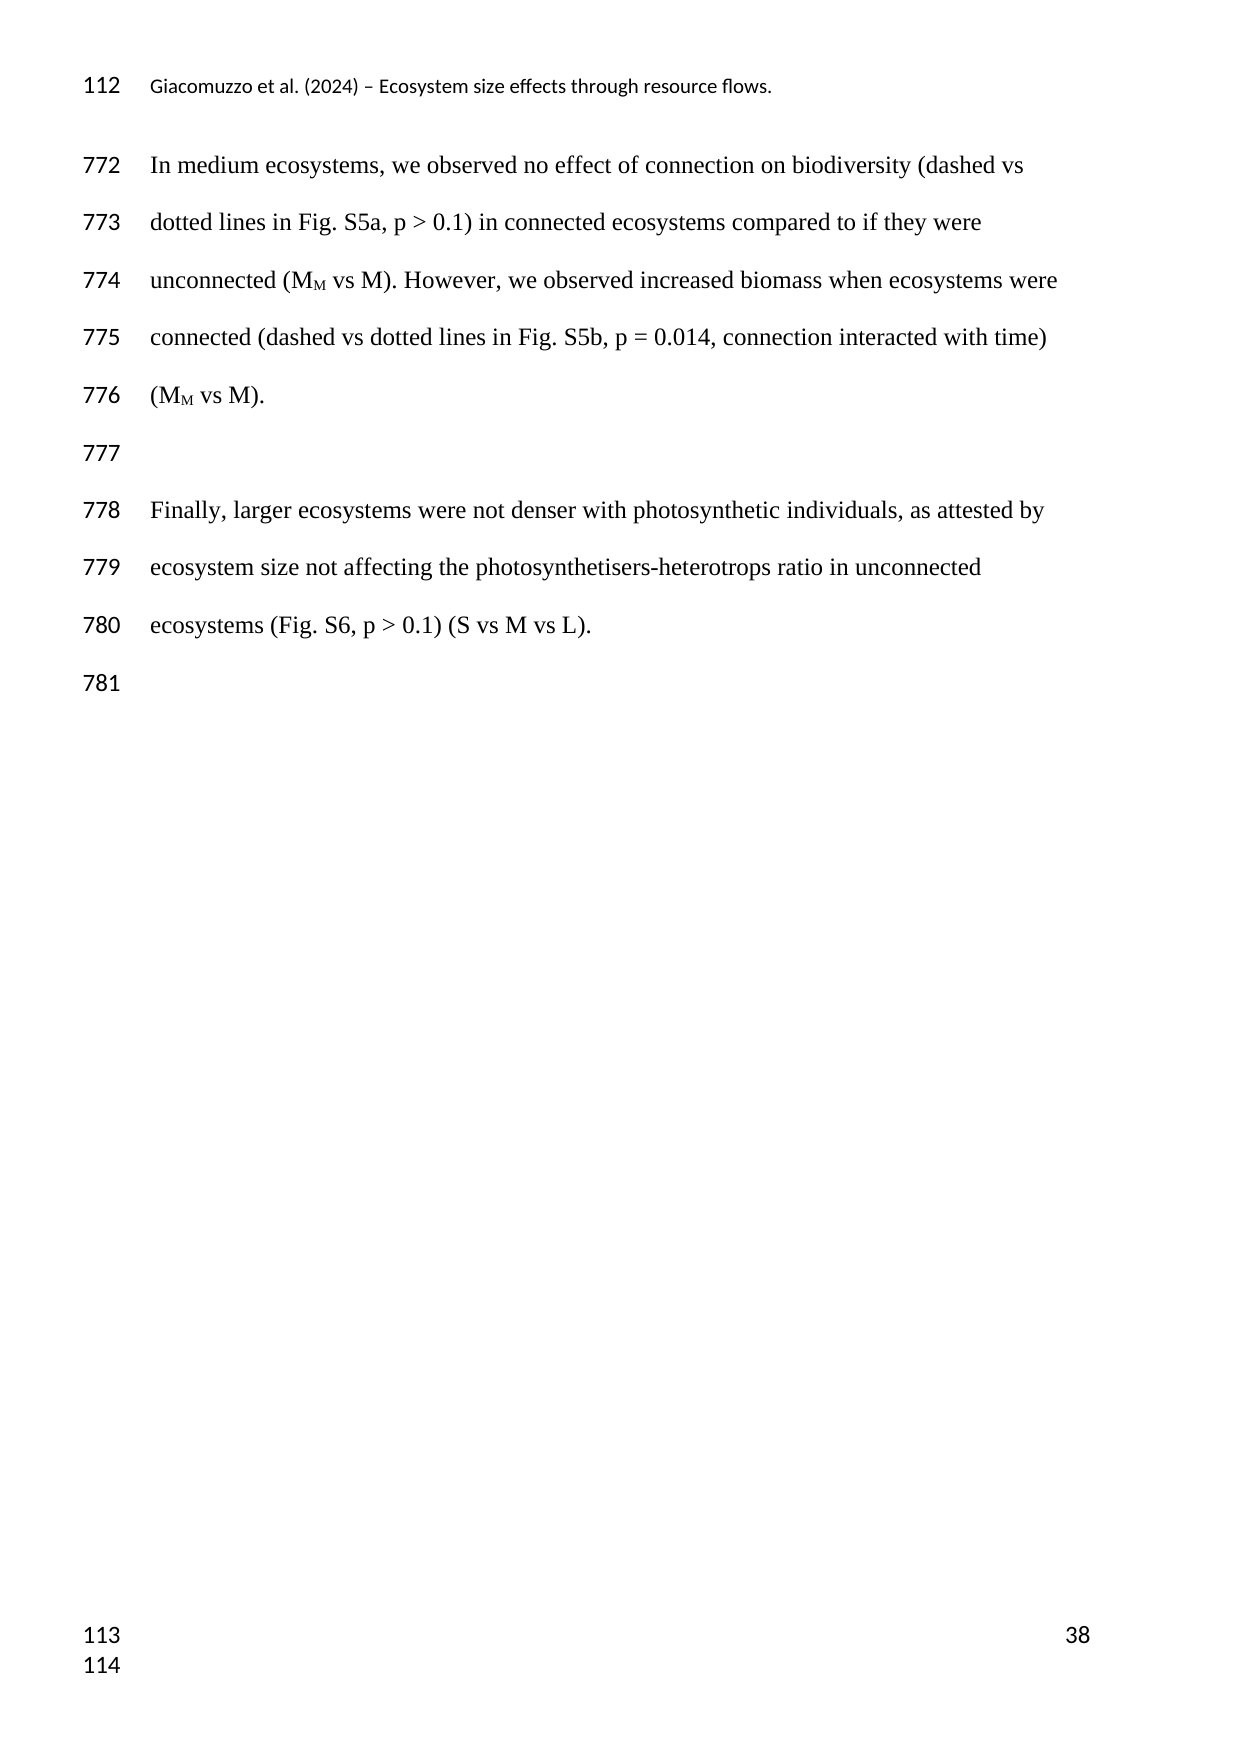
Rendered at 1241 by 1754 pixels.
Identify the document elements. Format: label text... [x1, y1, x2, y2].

text In medium ecosystems, we observed no effect of connection on biodiversity (dashed vs dotted lines in Fig. S5a, p > 0.1) in connected ecosystems compared to if they were unconnected (MM vs M). However, we observed increased biomass when ecosystems were connected (dashed vs dotted lines in Fig. S5b, p = 0.014, connection interacted with time) (MM vs M). [150, 150, 1090, 409]
text Finally, larger ecosystems were not denser with photosynthetic individuals, as attested by ecosystem size not affecting the photosynthetisers-heterotrops ratio in unconnected ecosystems (Fig. S6, p > 0.1) (S vs M vs L). [150, 495, 1090, 639]
